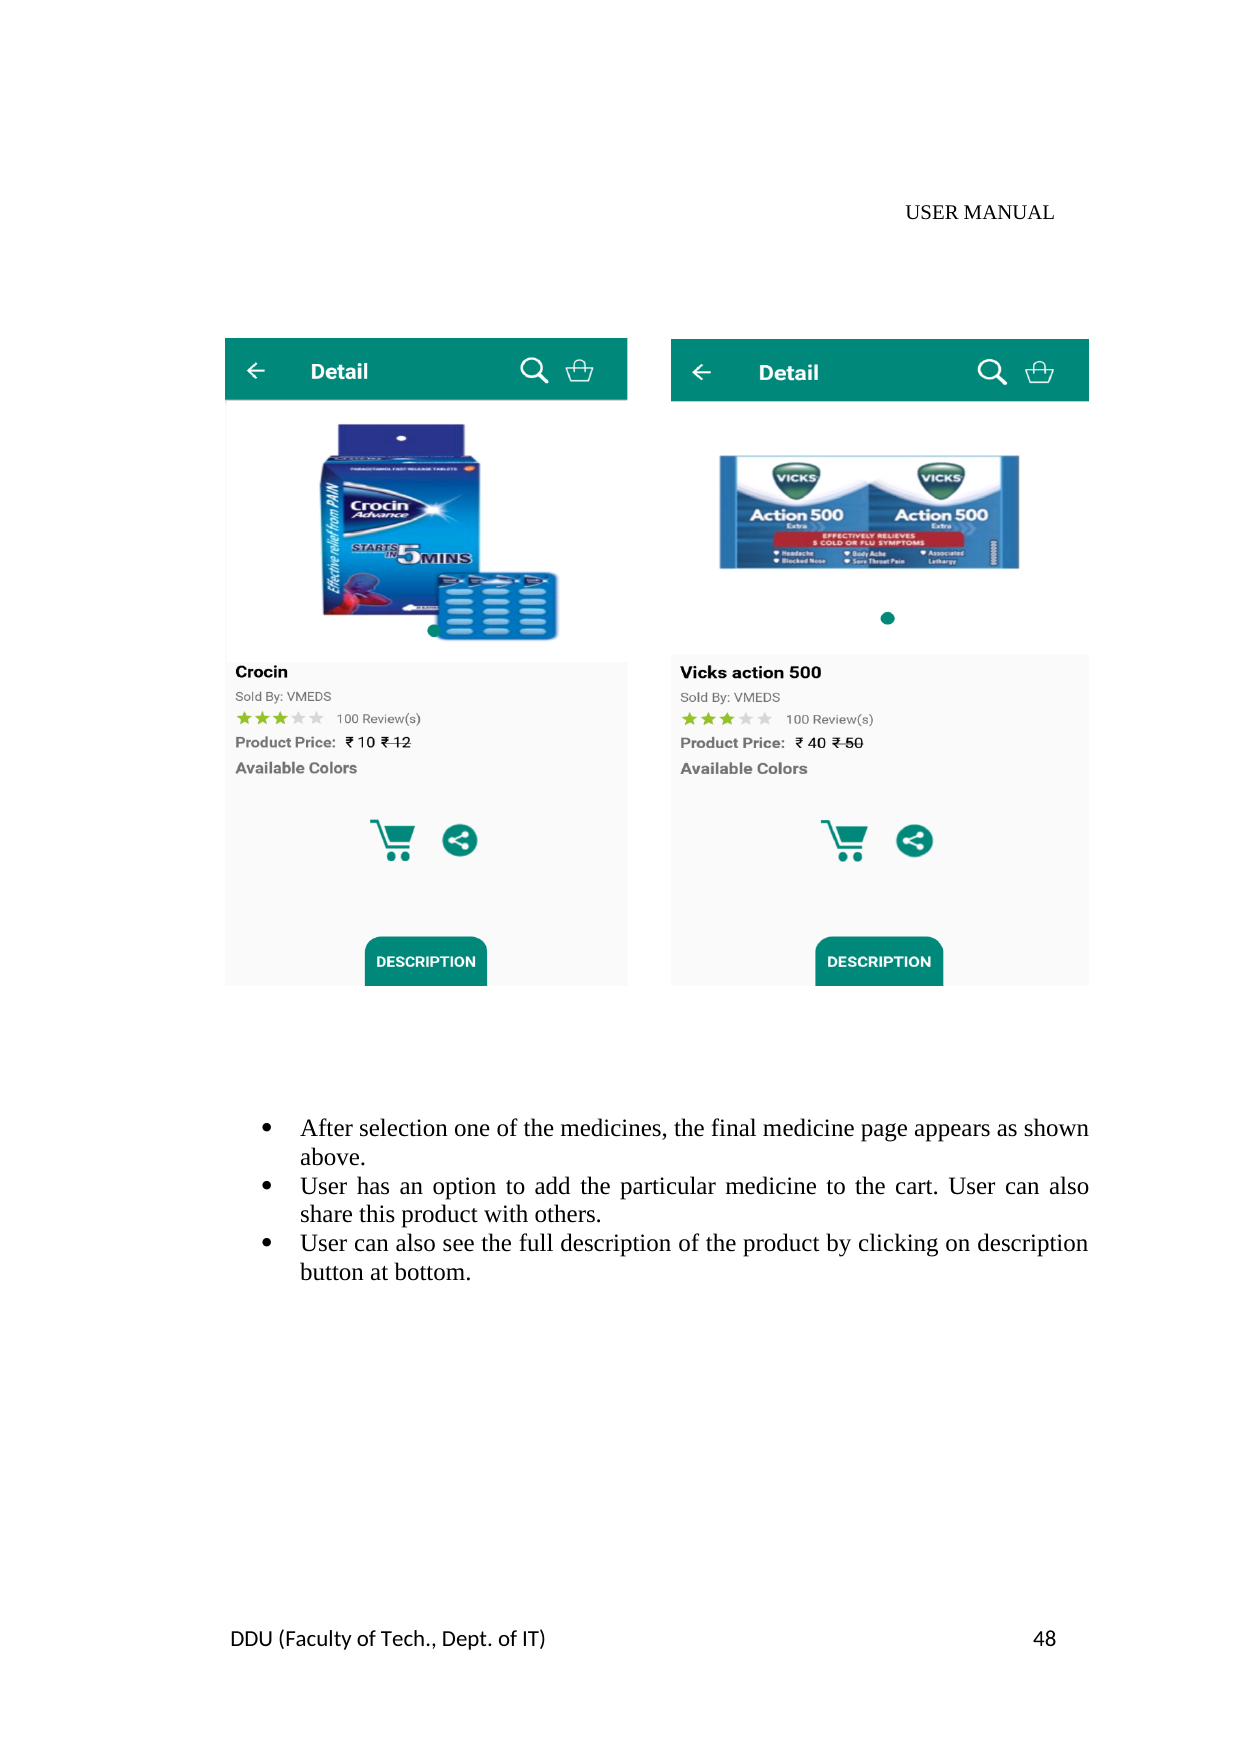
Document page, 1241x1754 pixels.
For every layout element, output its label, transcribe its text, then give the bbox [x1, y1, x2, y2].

list User has an option to add the particular medicine to the cart. User can also share this product with others. [262, 1171, 1090, 1228]
list After selection one of the medicines, the final medicine page appears as shown above. [262, 1113, 1090, 1171]
picture [225, 338, 628, 986]
text USER MANUAL [900, 199, 1090, 224]
picture [671, 339, 1089, 986]
list User can also see the full description of the product by clicking on description button at bottom. [262, 1228, 1090, 1286]
